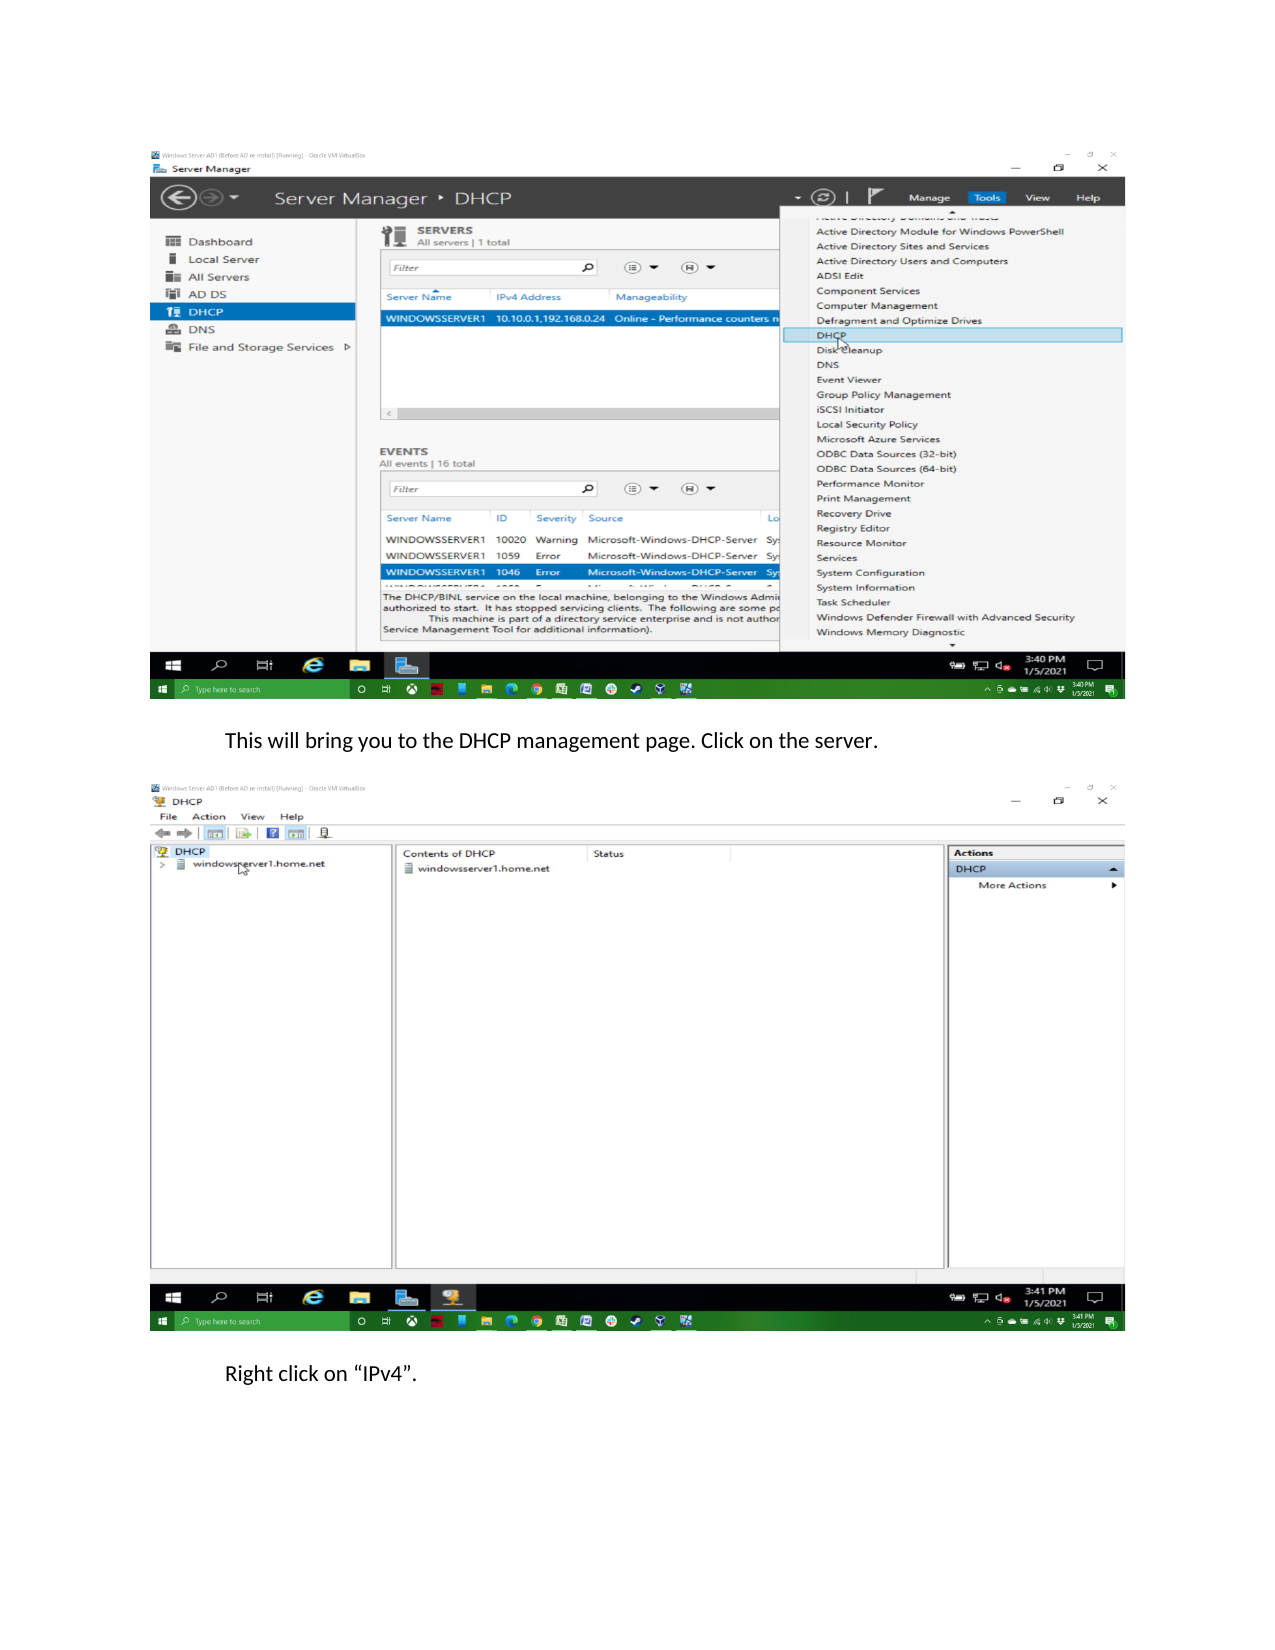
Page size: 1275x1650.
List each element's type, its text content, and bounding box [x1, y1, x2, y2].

picture [150, 150, 1125, 699]
picture [150, 782, 1125, 1331]
text Right click on “IPv4”. [150, 1359, 1125, 1387]
text This will bring you to the DHCP management page. Click on the server. [150, 726, 1125, 754]
